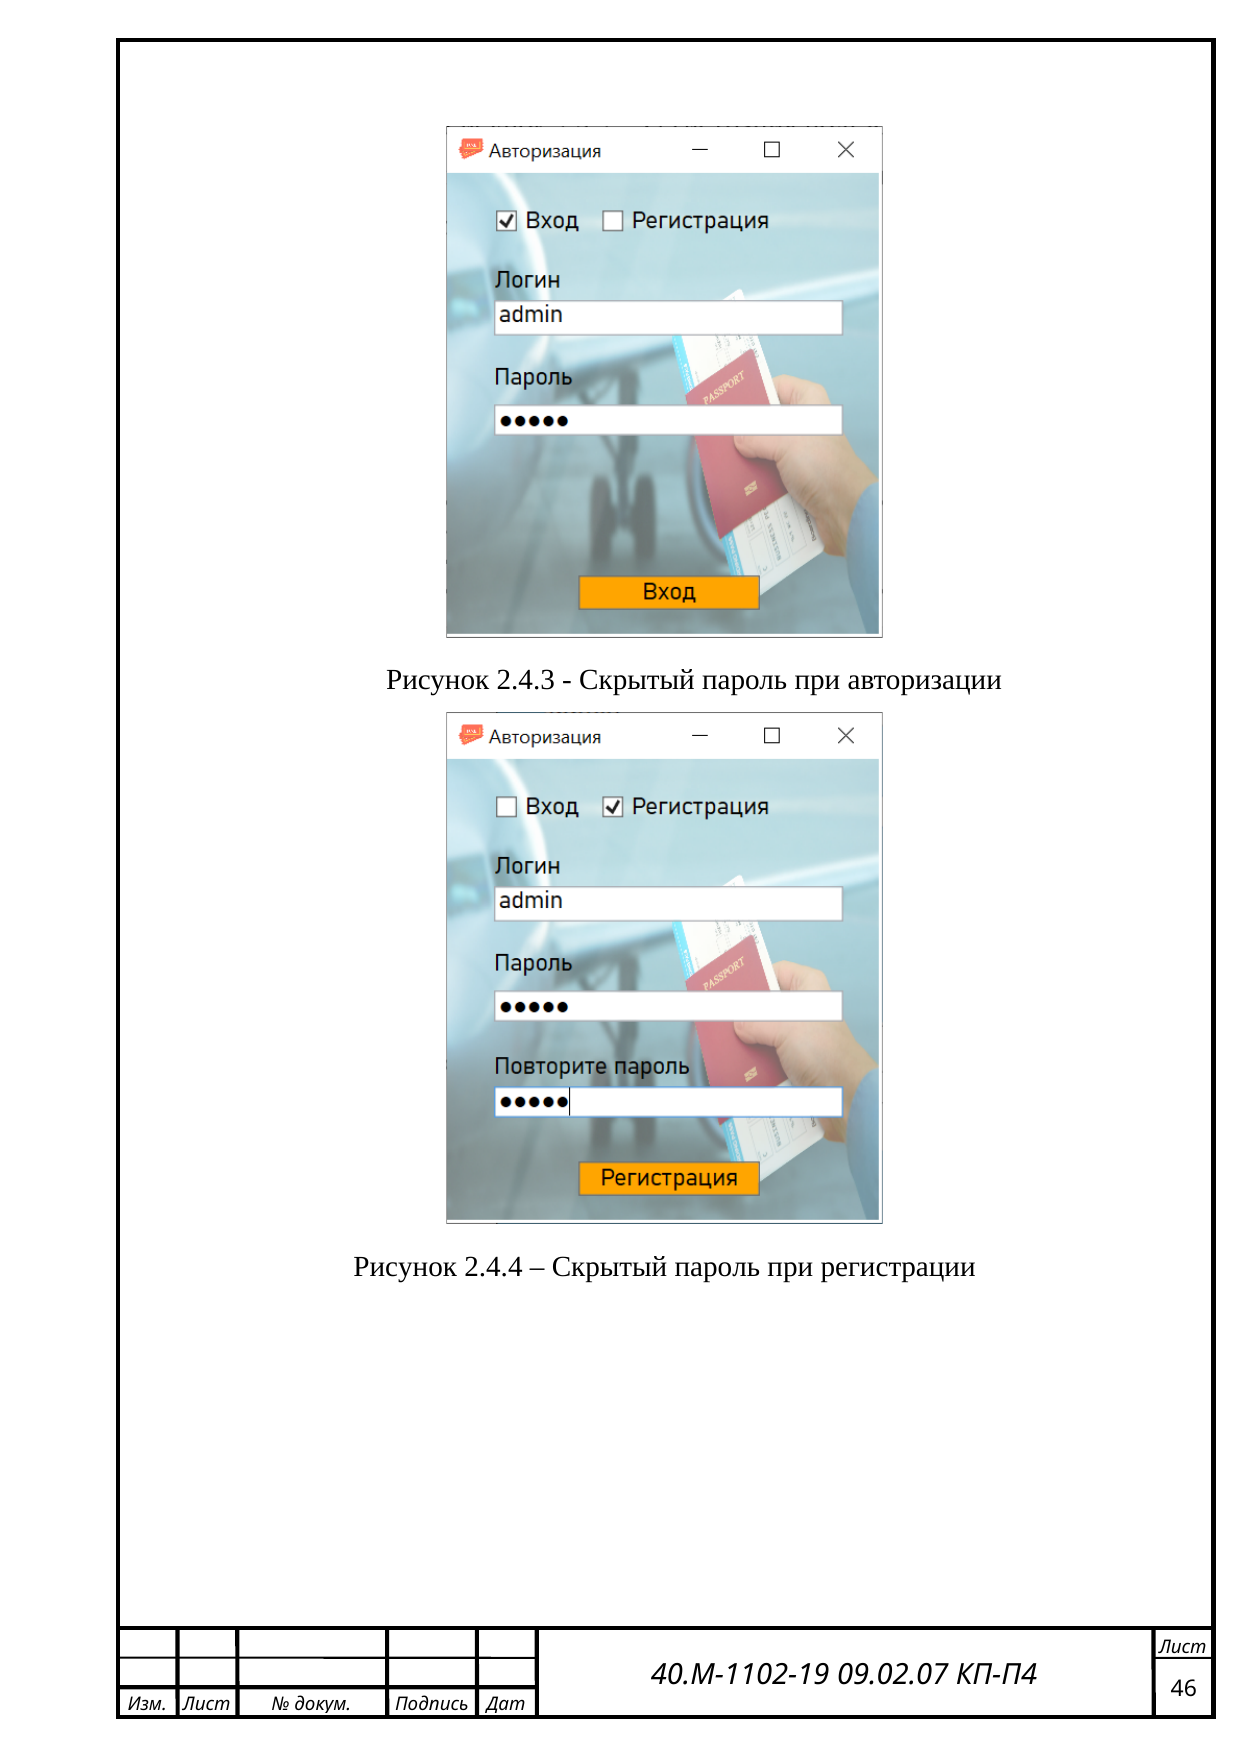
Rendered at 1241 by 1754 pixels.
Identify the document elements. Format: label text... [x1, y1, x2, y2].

text Рисунок 2.4.4 – Скрытый пароль при регистрации [177, 1249, 1152, 1282]
text Рисунок 2.4.3 - Скрытый пароль при авторизации [177, 662, 1152, 696]
picture [446, 712, 883, 1224]
picture [446, 126, 883, 638]
